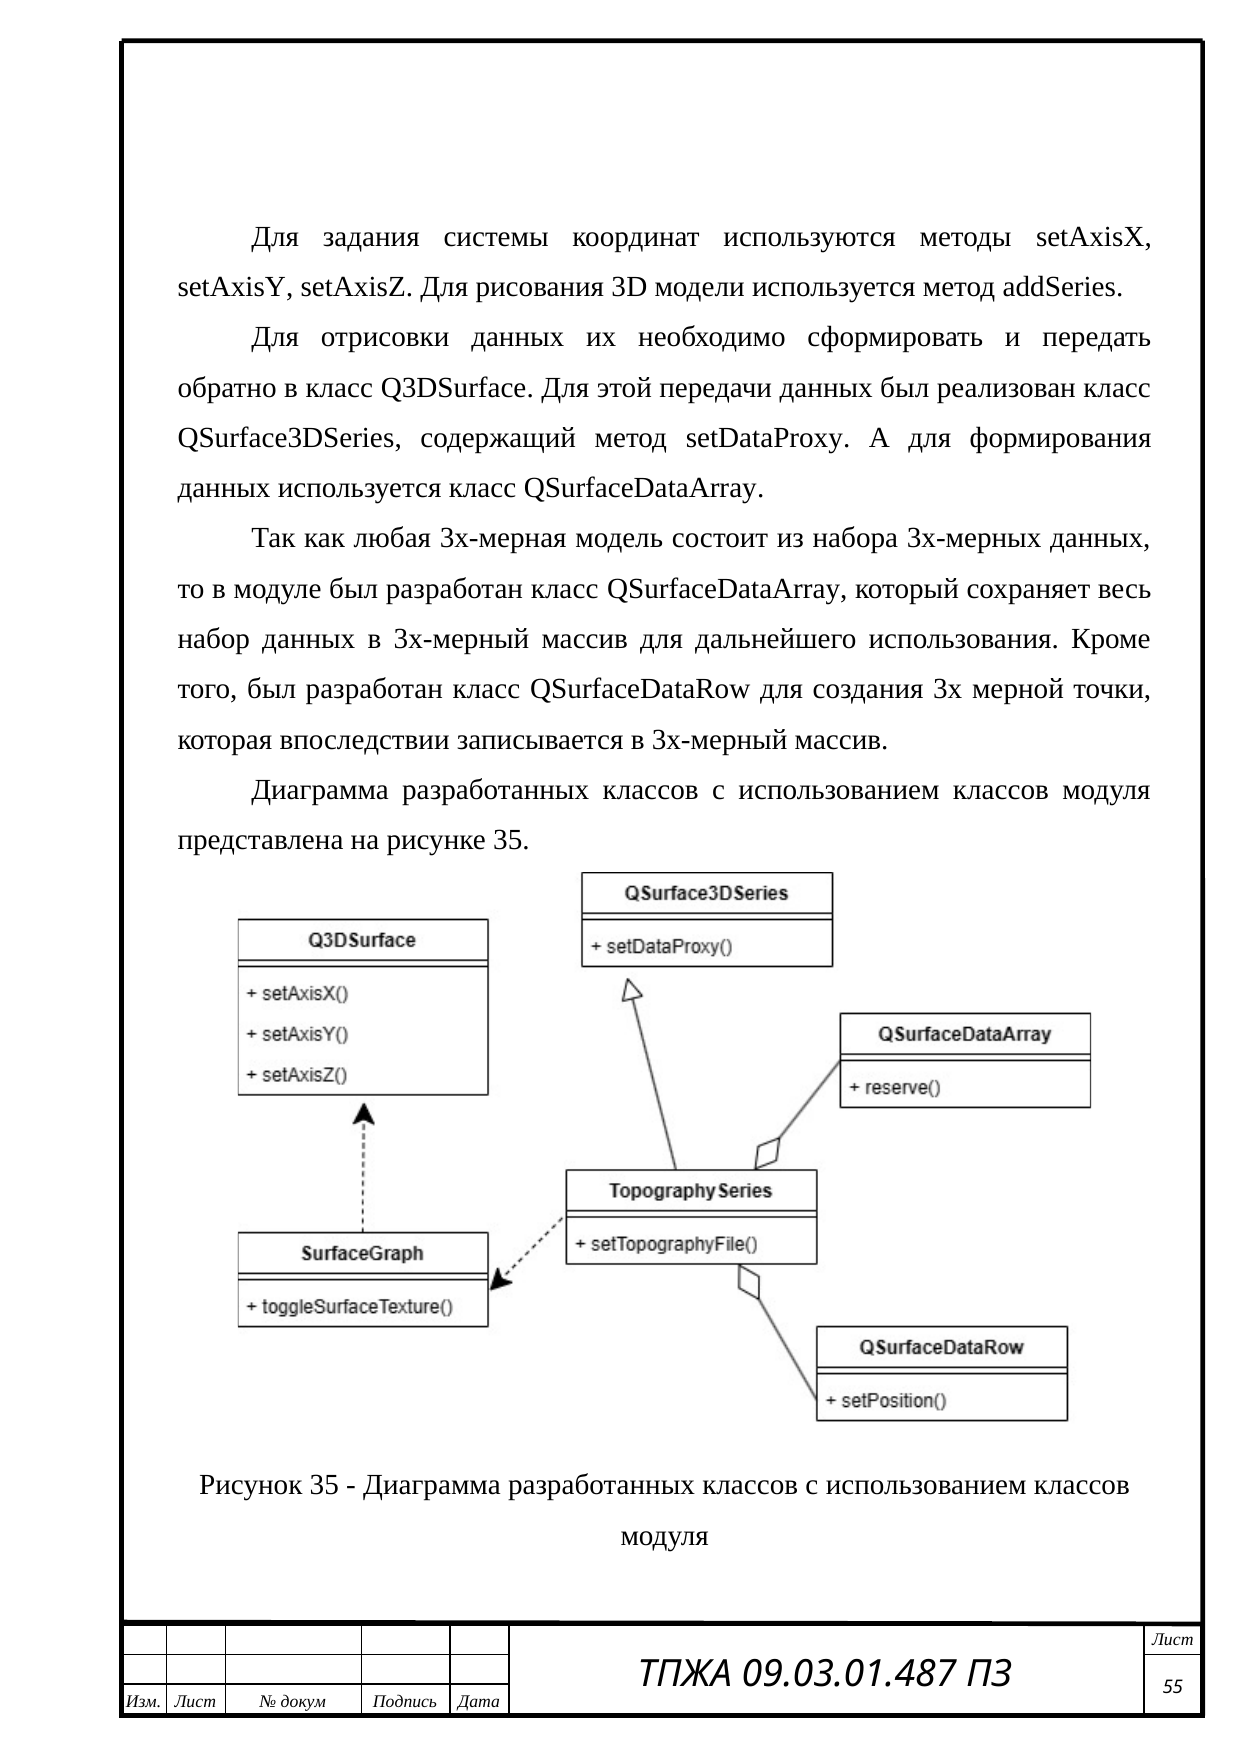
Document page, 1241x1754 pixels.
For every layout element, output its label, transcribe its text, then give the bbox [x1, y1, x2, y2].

text Диаграмма разработанных классов с использованием классов модуля представлена на рисунке 35. [177, 772, 1152, 856]
text Для отрисовки данных их необходимо сформировать и передать обратно в класс Q3DSurface. Для этой передачи данных был реализован класс QSurface3DSeries, содержащий метод setDataProxy. А для формирования данных используется класс QSurfaceDataArray. [177, 319, 1152, 504]
text Рисунок 35 - Диаграмма разработанных классов с использованием классов модуля [177, 1467, 1152, 1551]
text Для задания системы координат используются методы setAxisX, setAxisY, setAxisZ. Для рисования 3D модели используется метод addSeries. [177, 219, 1152, 303]
text Так как любая 3х-мерная модель состоит из набора 3х-мерных данных, то в модуле был разработан класс QSurfaceDataArray, который сохраняет весь набор данных в 3х-мерный массив для дальнейшего использования. Кроме того, был разработан класс QSurfaceDataRow для создания 3х мерной точки, которая впоследствии записывается в 3х-мерный массив. [177, 521, 1152, 755]
picture [237, 872, 1092, 1442]
